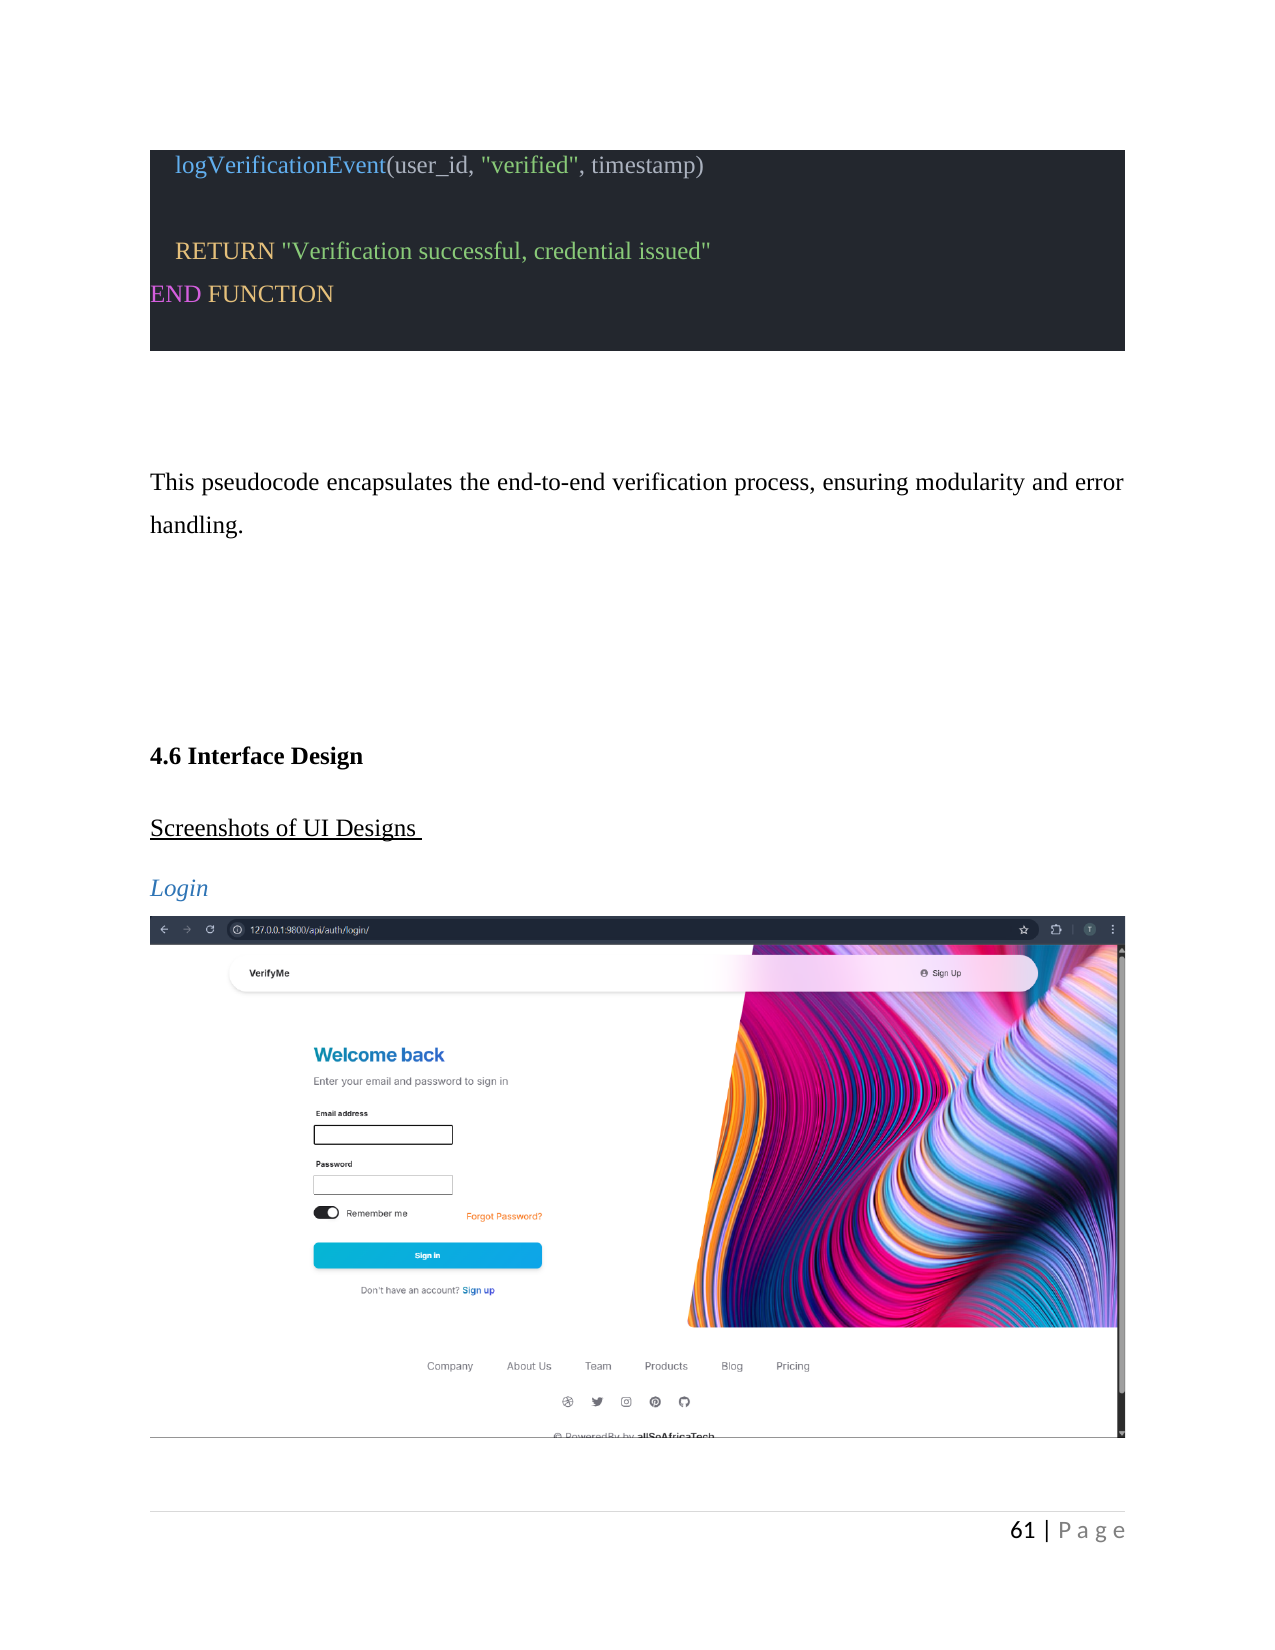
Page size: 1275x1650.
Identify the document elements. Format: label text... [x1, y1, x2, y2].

subtitle 4.6 Interface Design [150, 741, 1125, 770]
text logVerificationEvent(user_id, "verified", timestamp) [150, 150, 1125, 179]
subtitle Login [150, 873, 1125, 902]
text This pseudocode encapsulates the end-to-end verification process, ensuring modularity and error handling. [150, 467, 1125, 539]
text Screenshots of UI Designs [150, 813, 1125, 842]
text RETURN "Verification successful, credential issued" [150, 236, 1125, 265]
picture [150, 916, 1125, 1438]
text END FUNCTION [150, 279, 1125, 308]
